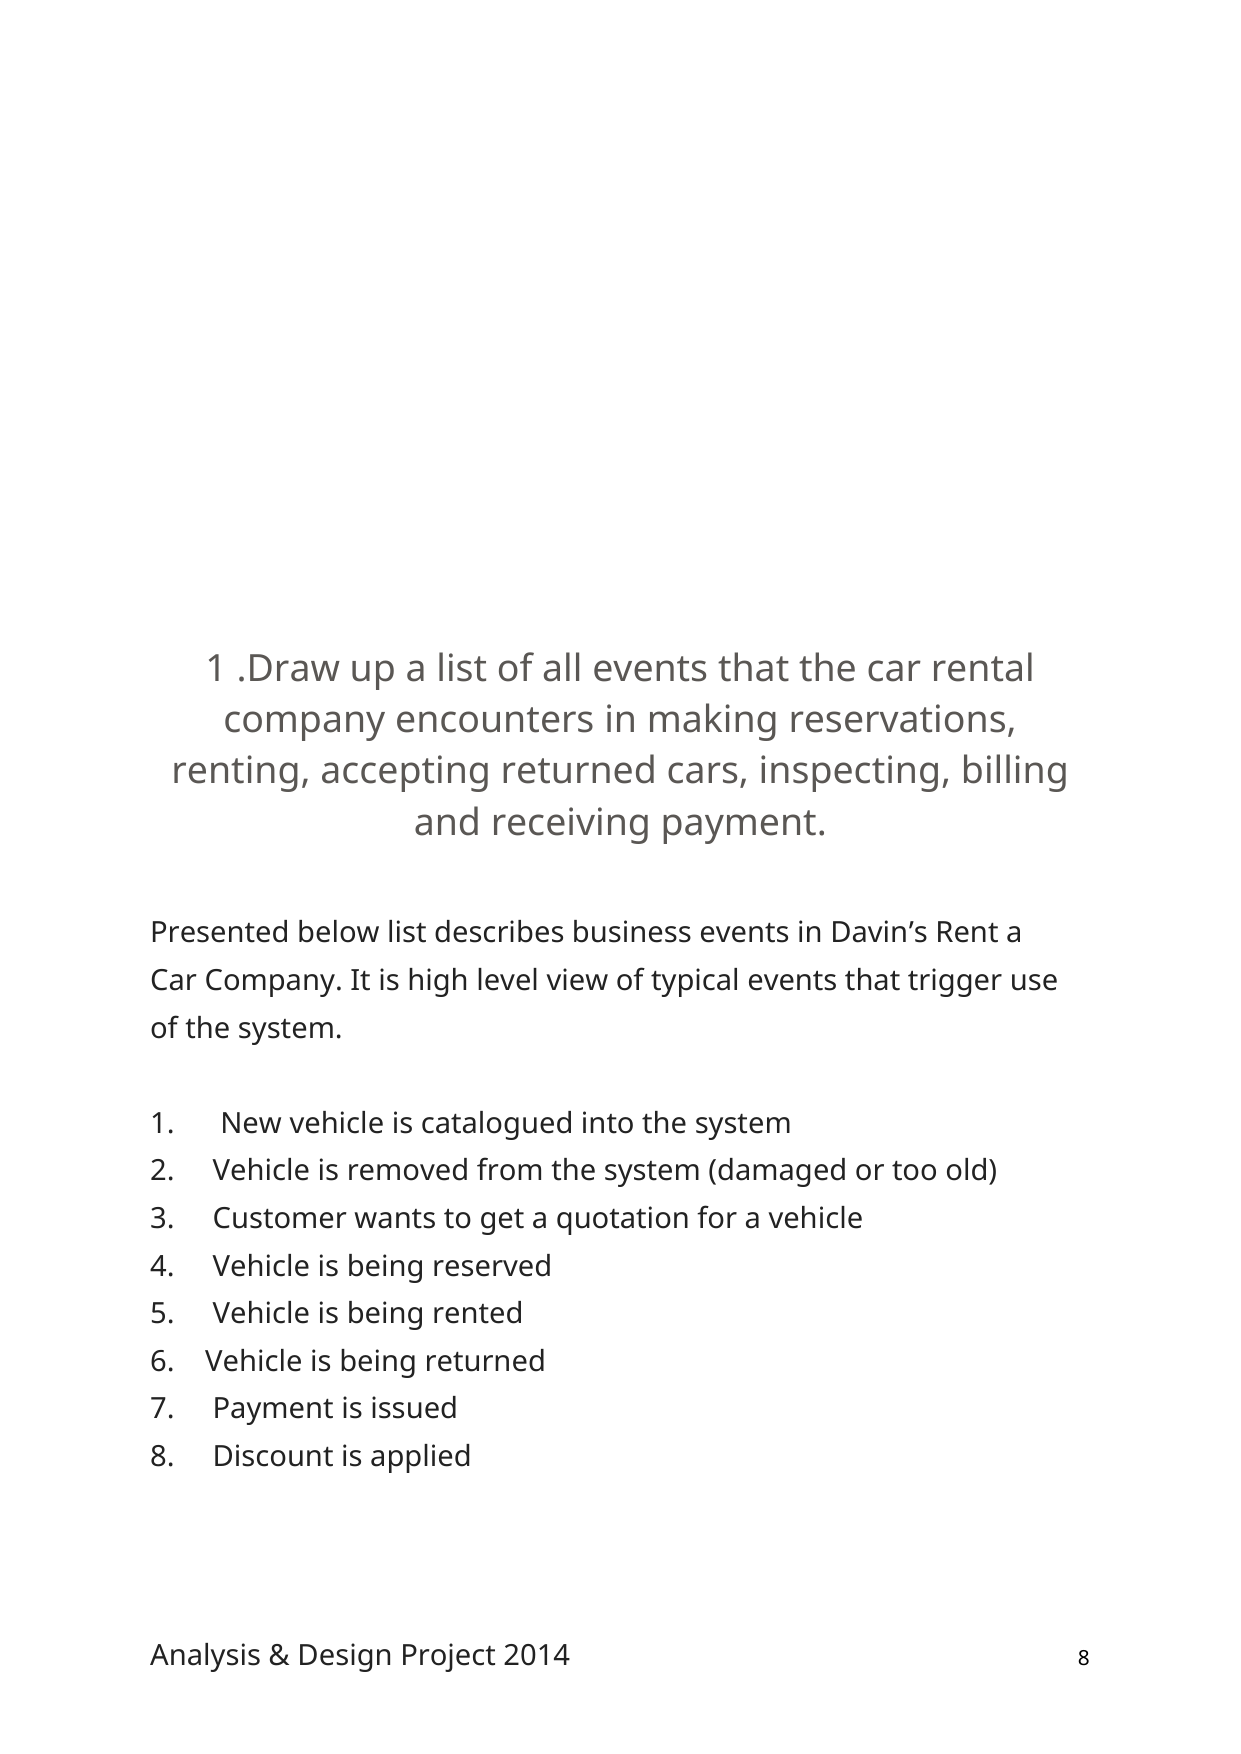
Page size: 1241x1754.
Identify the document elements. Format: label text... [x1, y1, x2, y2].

text Car Company. It is high level view of typical events that trigger use of the system. [150, 959, 1090, 1047]
text 4. Vehicle is being reserved [150, 1245, 1090, 1284]
text 5. Vehicle is being rented [150, 1292, 1090, 1332]
text 8. Discount is applied [150, 1435, 1090, 1475]
text 2. Vehicle is removed from the system (damaged or too old) [150, 1150, 1090, 1189]
text 6. Vehicle is being returned [150, 1340, 1090, 1380]
text 7. Payment is issued [150, 1388, 1090, 1427]
text Presented below list describes business events in Davin’s Rent a [150, 912, 1090, 951]
subtitle 1 .Draw up a list of all events that the car rental company encounters in making reservations, renting, accepting returned cars, inspecting, billing and receiving payment. [150, 642, 1090, 846]
text 1. New vehicle is catalogued into the system [150, 1102, 1090, 1142]
text 3. Customer wants to get a quotation for a vehicle [150, 1197, 1090, 1237]
